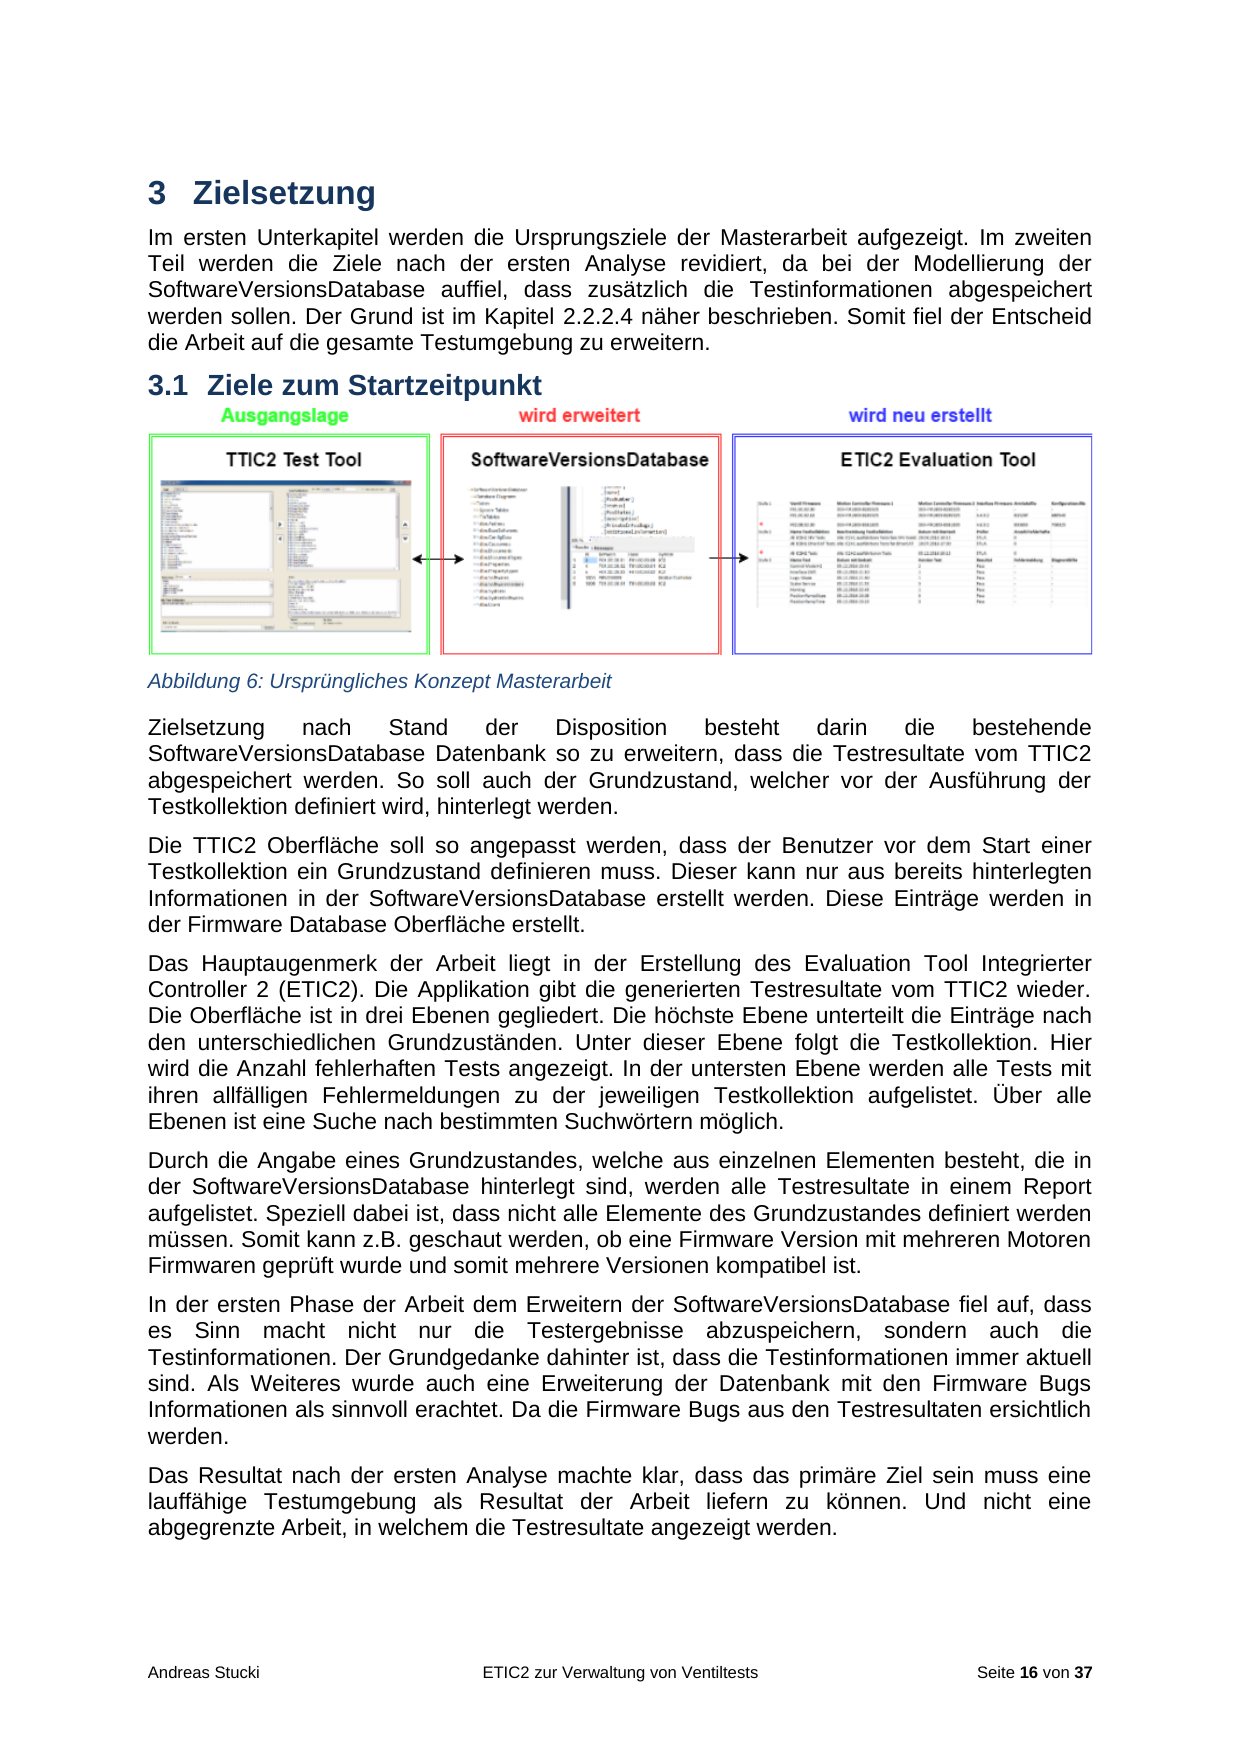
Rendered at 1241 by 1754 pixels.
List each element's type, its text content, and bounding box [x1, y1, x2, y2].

text Die TTIC2 Oberfläche soll so angepasst werden, dass der Benutzer vor dem Start einer Testkollektion ein Grundzustand definieren muss. Dieser kann nur aus bereits hinterlegten Informationen in der SoftwareVersionsDatabase erstellt werden. Diese Einträge werden in der Firmware Database Oberfläche erstellt. [148, 832, 1092, 937]
subtitle Zielsetzung [148, 173, 1092, 211]
text Das Hauptaugenmerk der Arbeit liegt in der Erstellung des Evaluation Tool Integrierter Controller 2 (ETIC2). Die Applikation gibt die generierten Testresultate vom TTIC2 wieder. Die Oberfläche ist in drei Ebenen gegliedert. Die höchste Ebene unterteilt die Einträge nach den unterschiedlichen Grundzuständen. Unter dieser Ebene folgt die Testkollektion. Hier wird die Anzahl fehlerhaften Tests angezeigt. In der untersten Ebene werden alle Tests mit ihren allfälligen Fehlermeldungen zu der jeweiligen Testkollektion aufgelistet. Über alle Ebenen ist eine Suche nach bestimmten Suchwörtern möglich. [148, 950, 1092, 1134]
text Durch die Angabe eines Grundzustandes, welche aus einzelnen Elementen besteht, die in der SoftwareVersionsDatabase hinterlegt sind, werden alle Testresultate in einem Report aufgelistet. Speziell dabei ist, dass nicht alle Elemente des Grundzustandes definiert werden müssen. Somit kann z.B. geschaut werden, ob eine Firmware Version mit mehreren Motoren Firmwaren geprüft wurde und somit mehrere Versionen kompatibel ist. [148, 1147, 1092, 1278]
subtitle Ziele zum Startzeitpunkt [148, 368, 1092, 401]
text Das Resultat nach der ersten Analyse machte klar, dass das primäre Ziel sein muss eine lauffähige Testumgebung als Resultat der Arbeit liefern zu können. Und nicht eine abgegrenzte Arbeit, in welchem die Testresultate angezeigt werden. [148, 1462, 1092, 1541]
text Zielsetzung nach Stand der Disposition besteht darin die bestehende SoftwareVersionsDatabase Datenbank so zu erweitern, dass die Testresultate vom TTIC2 abgespeichert werden. So soll auch der Grundzustand, welcher vor der Ausführung der Testkollektion definiert wird, hinterlegt werden. [148, 714, 1092, 819]
text Im ersten Unterkapitel werden die Ursprungsziele der Masterarbeit aufgezeigt. Im zweiten Teil werden die Ziele nach der ersten Analyse revidiert, da bei der Modellierung der SoftwareVersionsDatabase auffiel, dass zusätzlich die Testinformationen abgespeichert werden sollen. Der Grund ist im Kapitel 2.2.2.4 näher beschrieben. Somit fiel der Entscheid die Arbeit auf die gesamte Testumgebung zu erweitern. [148, 224, 1092, 355]
text In der ersten Phase der Arbeit dem Erweitern der SoftwareVersionsDatabase fiel auf, dass es Sinn macht nicht nur die Testergebnisse abzuspeichern, sondern auch die Testinformationen. Der Grundgedanke dahinter ist, dass die Testinformationen immer aktuell sind. Als Weiteres wurde auch eine Erweiterung der Datenbank mit den Firmware Bugs Informationen als sinnvoll erachtet. Da die Firmware Bugs aus den Testresultaten ersichtlich werden. [148, 1291, 1092, 1449]
